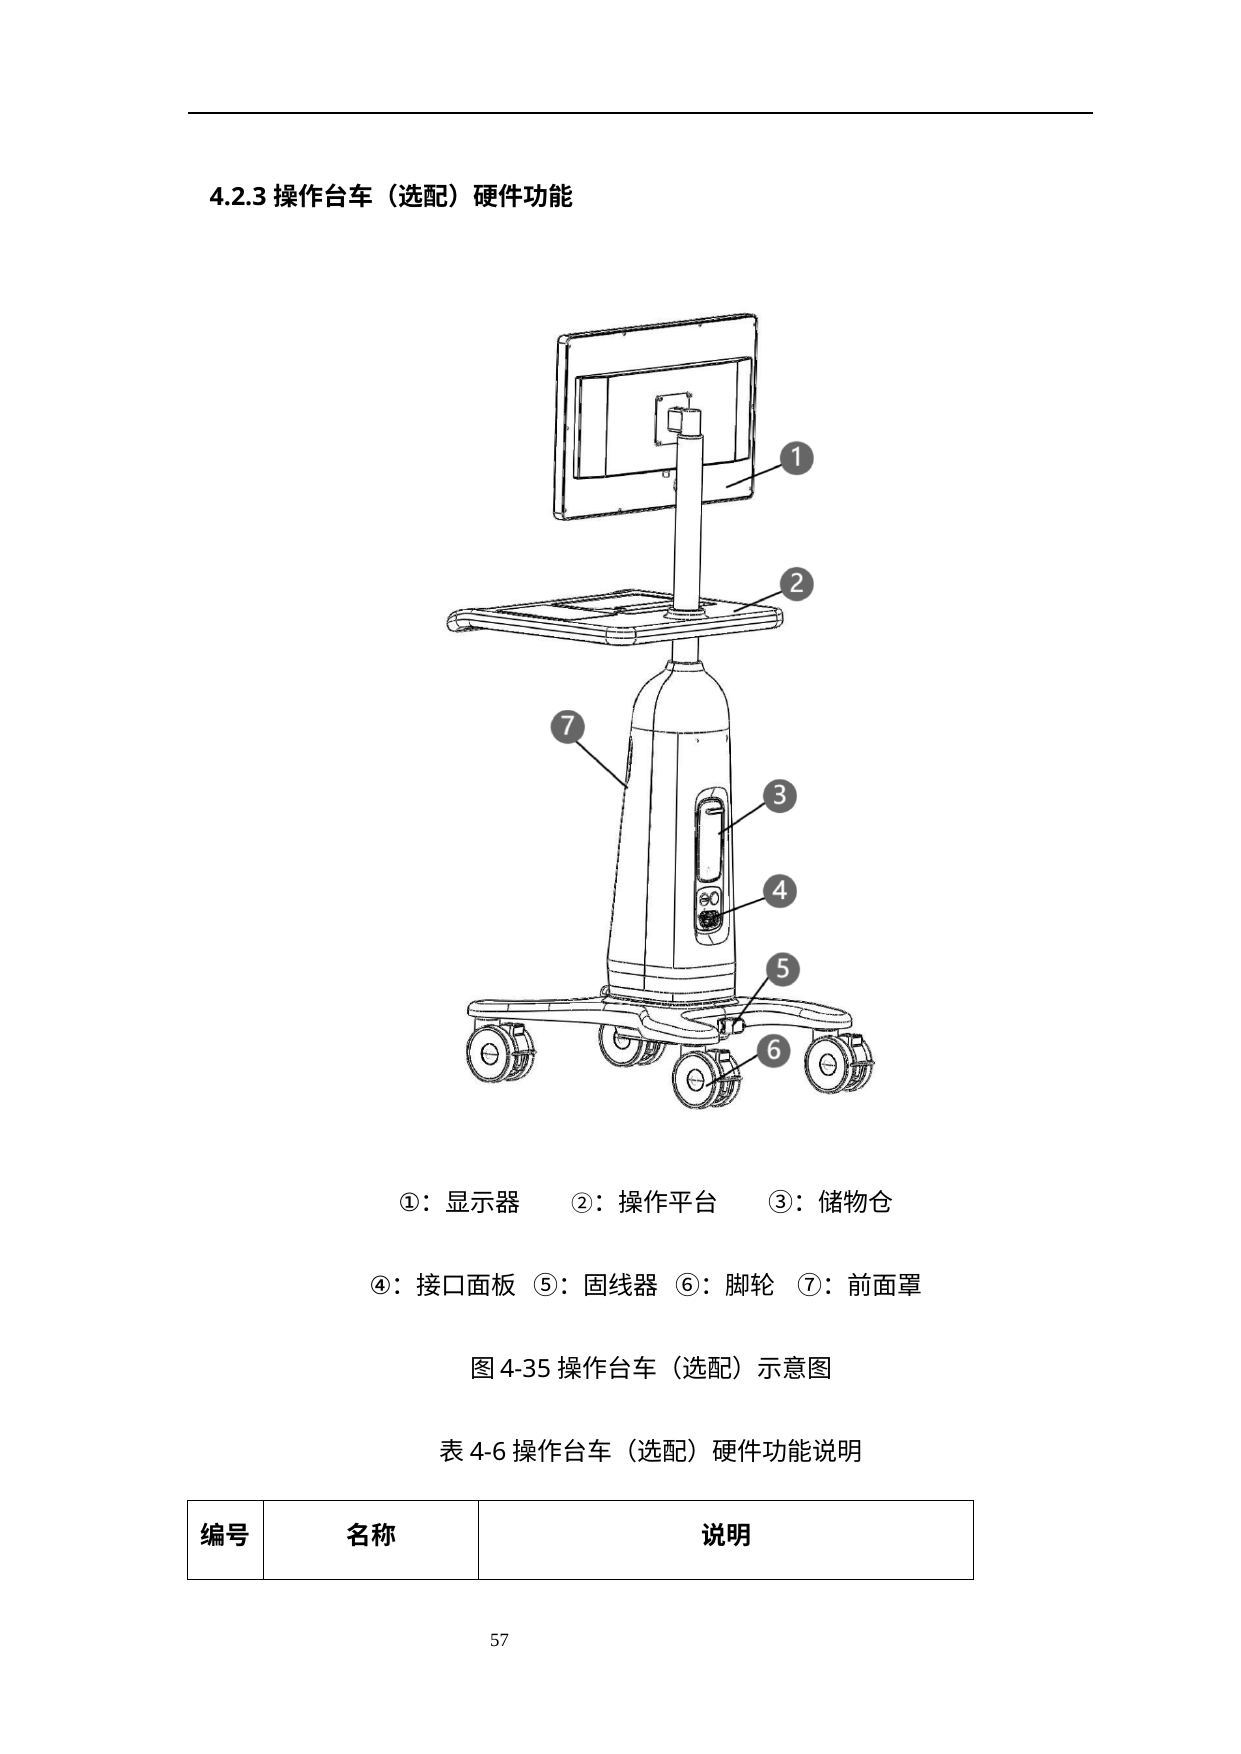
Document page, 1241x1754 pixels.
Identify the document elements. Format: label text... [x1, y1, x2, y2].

text ④：接口面板 ⑤：固线器 ⑥：脚轮 ⑦：前面罩 [209, 1251, 1082, 1316]
picture [426, 245, 876, 1131]
text 表4-6 操作台车（选配）硬件功能说明 [209, 1417, 1093, 1482]
text ①：显示器 ②：操作平台 ③：储物仓 [209, 1168, 1082, 1233]
table_header 名称 [264, 1501, 478, 1579]
subtitle 4.2.3 操作台车（选配）硬件功能 [209, 162, 1071, 227]
text 图4-35 操作台车（选配）示意图 [209, 1334, 1093, 1399]
table_header 说明 [479, 1501, 973, 1579]
table_header 编号 [188, 1501, 263, 1579]
